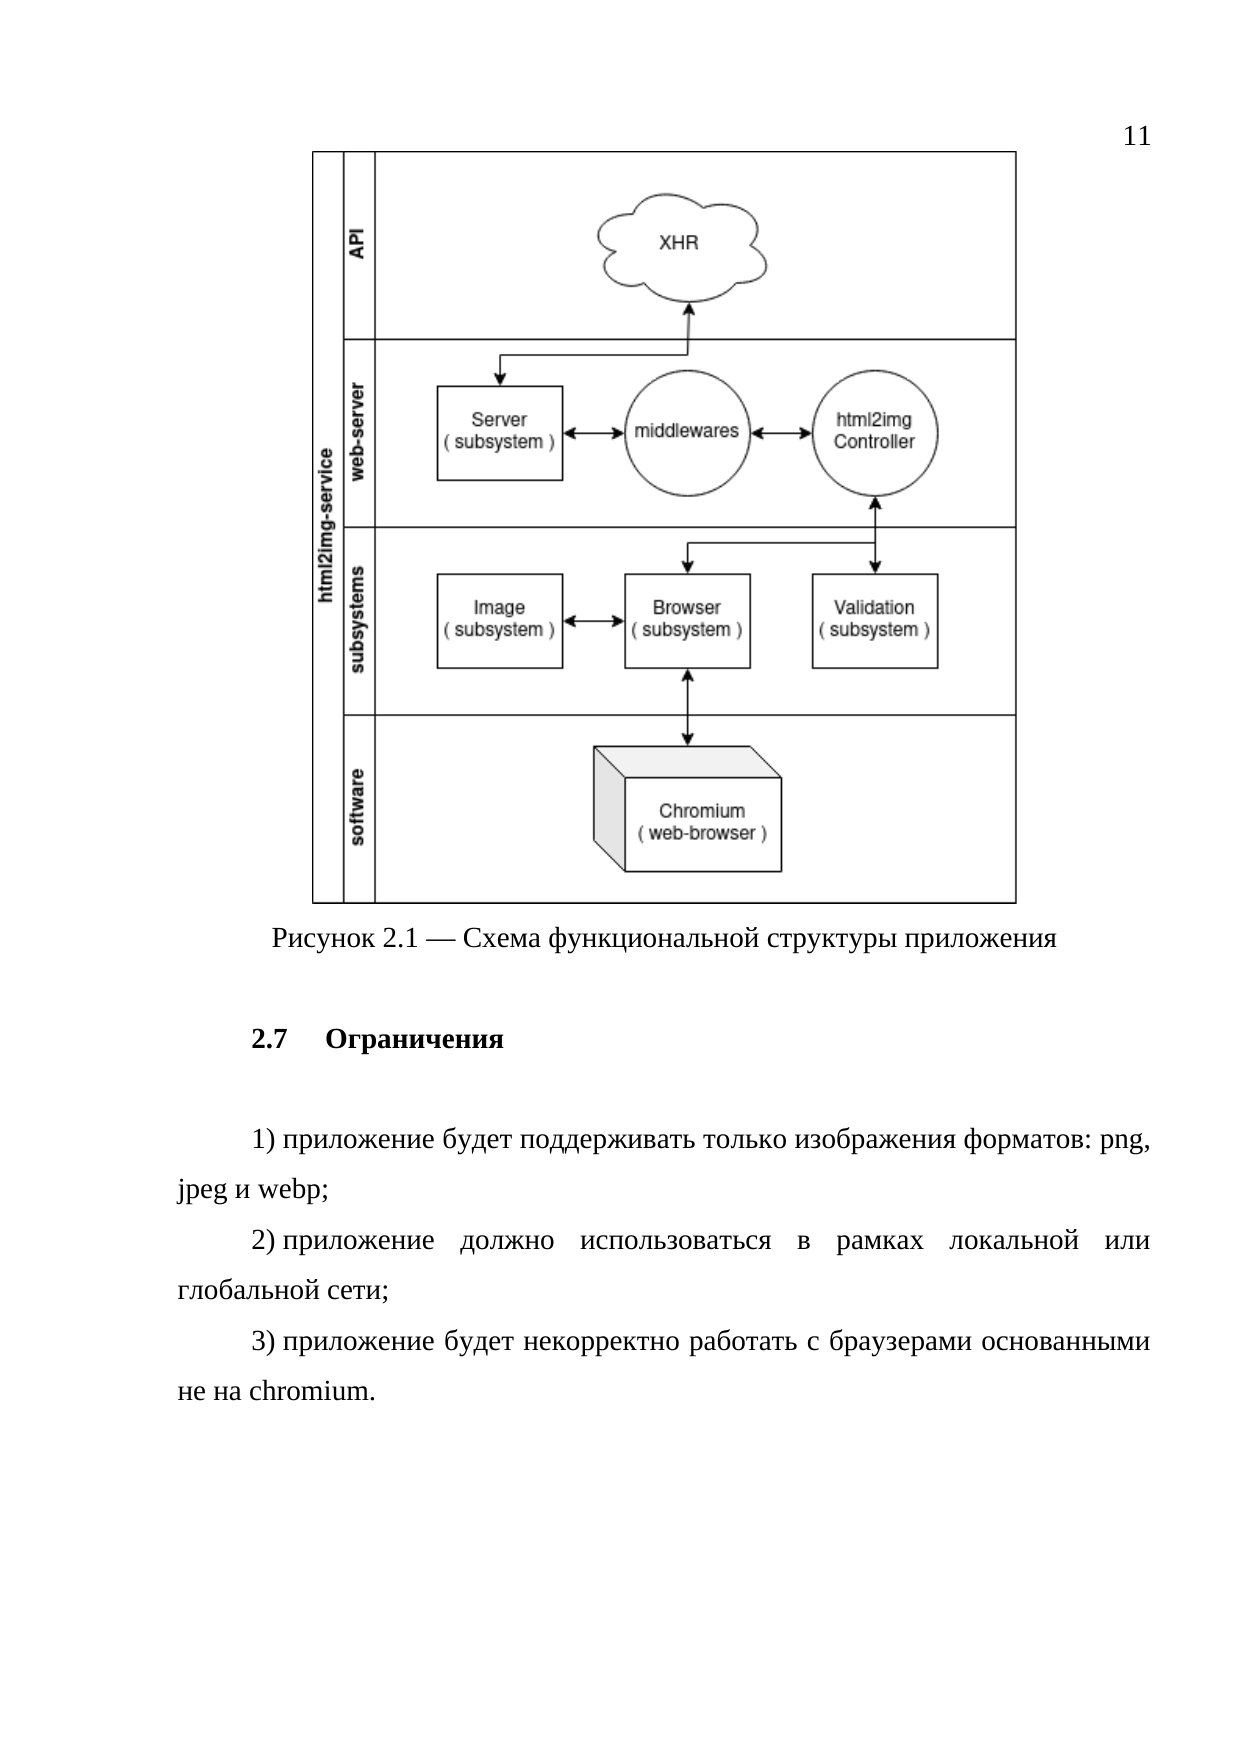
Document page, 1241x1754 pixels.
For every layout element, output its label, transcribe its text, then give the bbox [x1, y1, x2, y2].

list приложение должно использоваться в рамках локальной или глобальной сети; [177, 1222, 1151, 1306]
picture [312, 151, 1017, 904]
text 2.7 Ограничения [177, 1021, 1152, 1054]
list приложение будет поддерживать только изображения форматов: png, jpeg и webp; [177, 1121, 1151, 1205]
list приложение будет некорректно работать с браузерами основанными не на chromium. [177, 1323, 1151, 1406]
